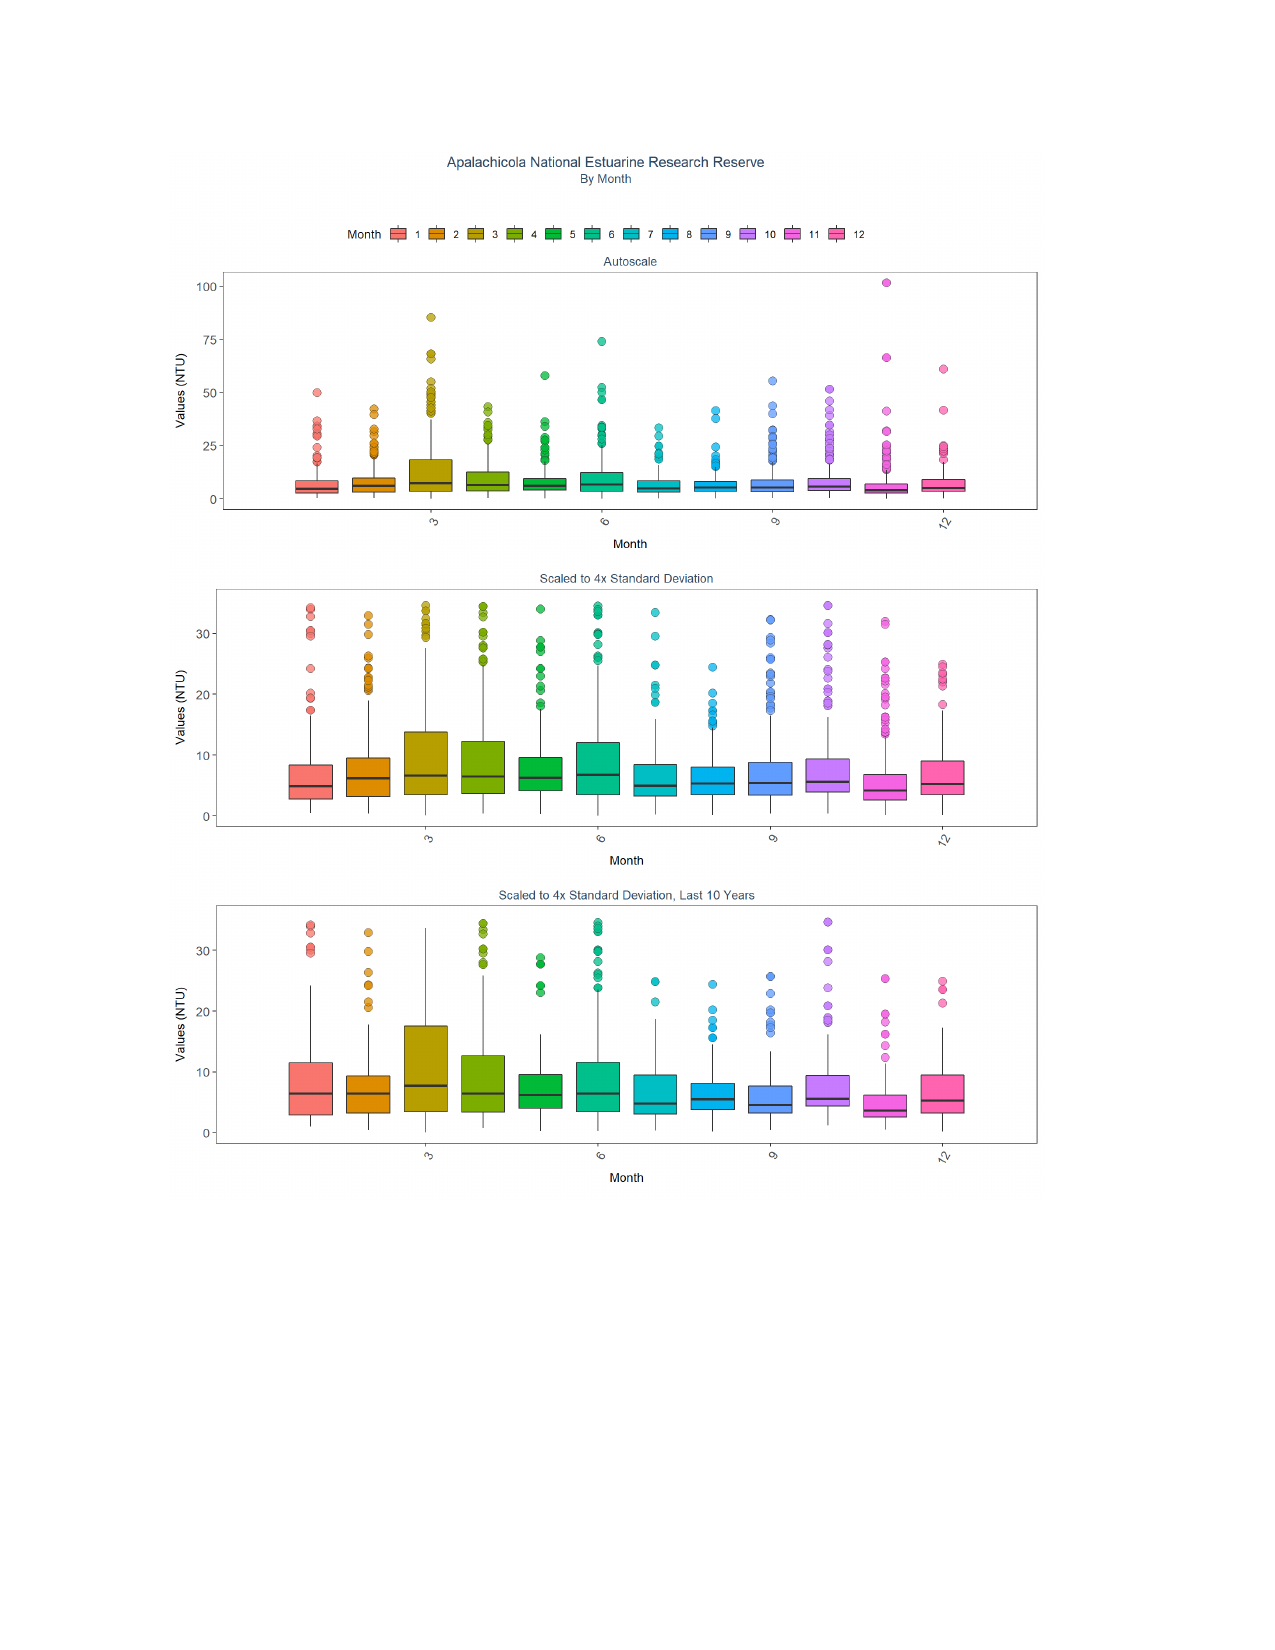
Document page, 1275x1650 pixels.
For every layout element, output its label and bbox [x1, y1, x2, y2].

picture [168, 150, 1044, 1200]
